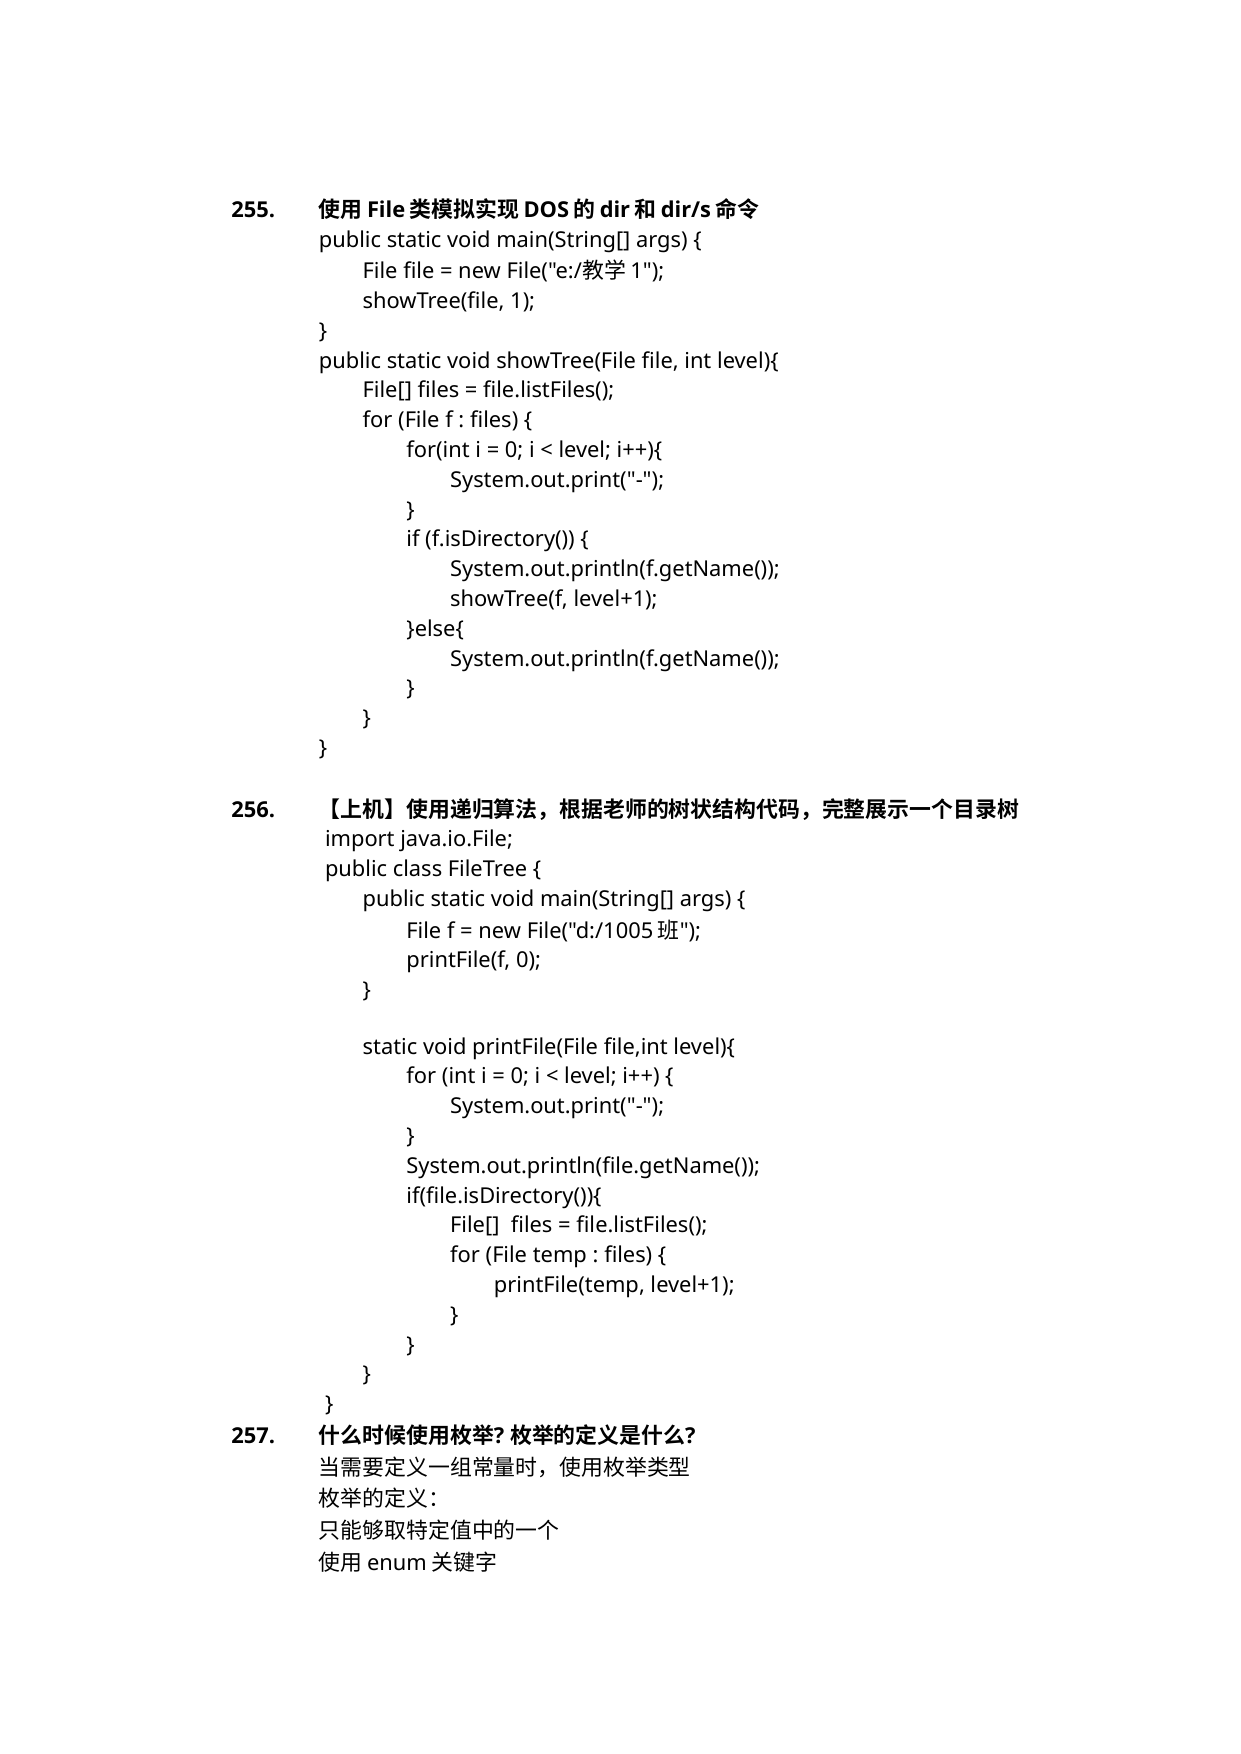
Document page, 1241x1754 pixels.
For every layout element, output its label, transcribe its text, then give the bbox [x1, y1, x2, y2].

text System.out.print("-"); [275, 464, 1053, 494]
text for (File temp : files) { [237, 1239, 1053, 1269]
text } [275, 702, 1053, 732]
text 枚举的定义： [275, 1481, 1053, 1513]
text public static void showTree(File file, int level){ [275, 345, 1053, 374]
text System.out.println(f.getName()); [275, 643, 1053, 672]
text System.out.println(f.getName()); [275, 553, 1053, 583]
text } [275, 315, 1053, 345]
text }else{ [275, 613, 1053, 643]
text } [237, 1358, 1053, 1388]
list 【上机】使用递归算法，根据老师的树状结构代码，完整展示一个目录树 [231, 792, 1053, 823]
list 什么时候使用枚举? 枚举的定义是什么? [231, 1418, 1053, 1450]
text printFile(temp, level+1); [237, 1269, 1053, 1299]
text } [275, 732, 1053, 762]
text for (int i = 0; i < level; i++) { [237, 1061, 1053, 1090]
list 使用File类模拟实现DOS的dir和dir/s命令 [231, 192, 1053, 223]
text File[] files = file.listFiles(); [275, 374, 1053, 404]
text File[] files = file.listFiles(); [237, 1209, 1053, 1239]
text for (File f : files) { [275, 404, 1053, 434]
text 使用enum关键字 [275, 1545, 1053, 1577]
text System.out.print("-"); [237, 1090, 1053, 1120]
text File file = new File("e:/教学1"); [275, 253, 1053, 285]
text } [237, 1299, 1053, 1329]
text printFile(f, 0); [237, 944, 1053, 974]
text import java.io.File; [237, 823, 1053, 853]
text System.out.println(file.getName()); [237, 1150, 1053, 1180]
text File f = new File("d:/1005班"); [237, 913, 1053, 944]
text public class FileTree { [237, 853, 1053, 883]
text } [237, 1388, 1053, 1418]
text if(file.isDirectory()){ [237, 1180, 1053, 1209]
text for(int i = 0; i < level; i++){ [275, 434, 1053, 464]
text showTree(f, level+1); [275, 583, 1053, 613]
text 当需要定义一组常量时，使用枚举类型 [275, 1450, 1053, 1481]
text } [275, 494, 1053, 523]
text static void printFile(File file,int level){ [237, 1031, 1053, 1061]
text public static void main(String[] args) { [275, 223, 1053, 253]
text if (f.isDirectory()) { [275, 523, 1053, 553]
text } [275, 672, 1053, 702]
text } [237, 1329, 1053, 1358]
text public static void main(String[] args) { [237, 883, 1053, 913]
text showTree(file, 1); [275, 285, 1053, 315]
text } [237, 1120, 1053, 1150]
text 只能够取特定值中的一个 [275, 1513, 1053, 1545]
text } [237, 974, 1053, 1004]
